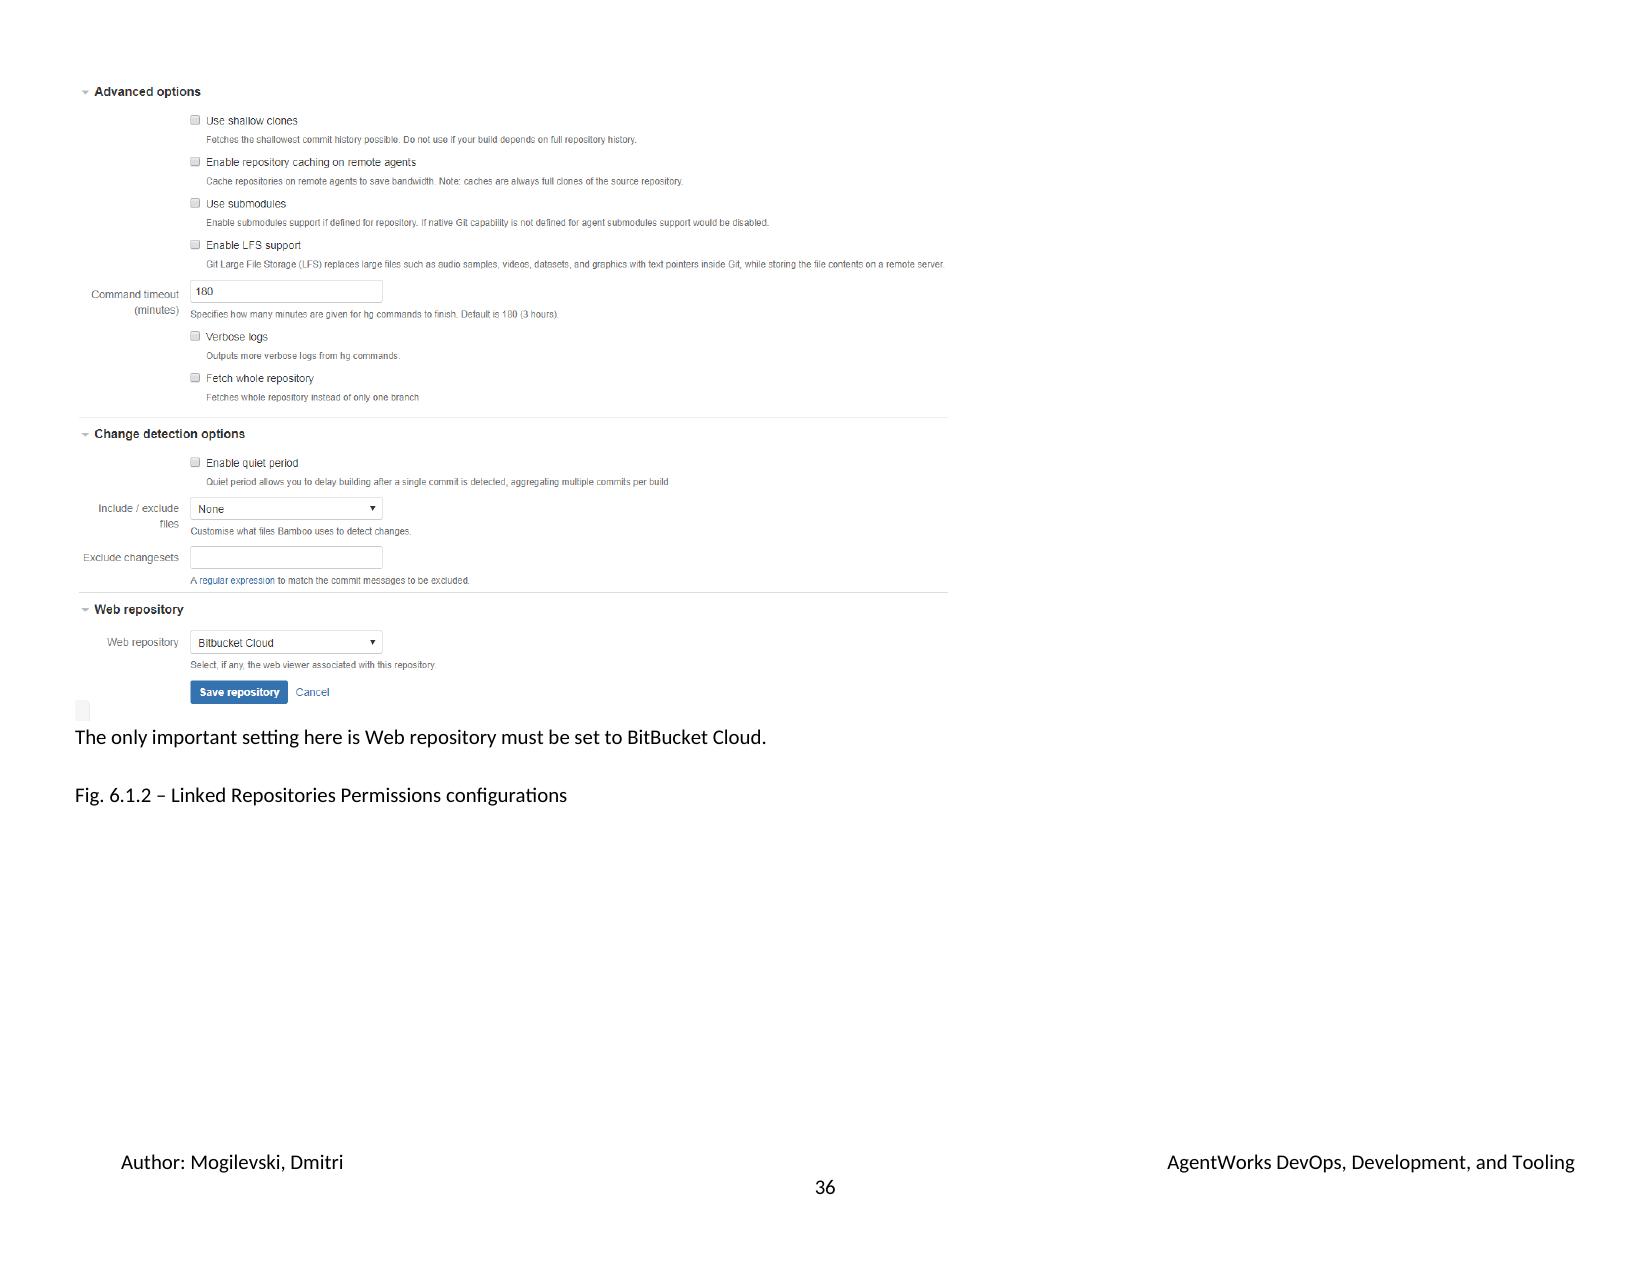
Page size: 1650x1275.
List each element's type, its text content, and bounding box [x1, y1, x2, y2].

text Fig. 6.1.2 – Linked Repositories Permissions configurations [75, 782, 1575, 808]
text The only important setting here is Web repository must be set to BitBucket Cloud. [75, 724, 1575, 749]
picture [75, 75, 948, 721]
